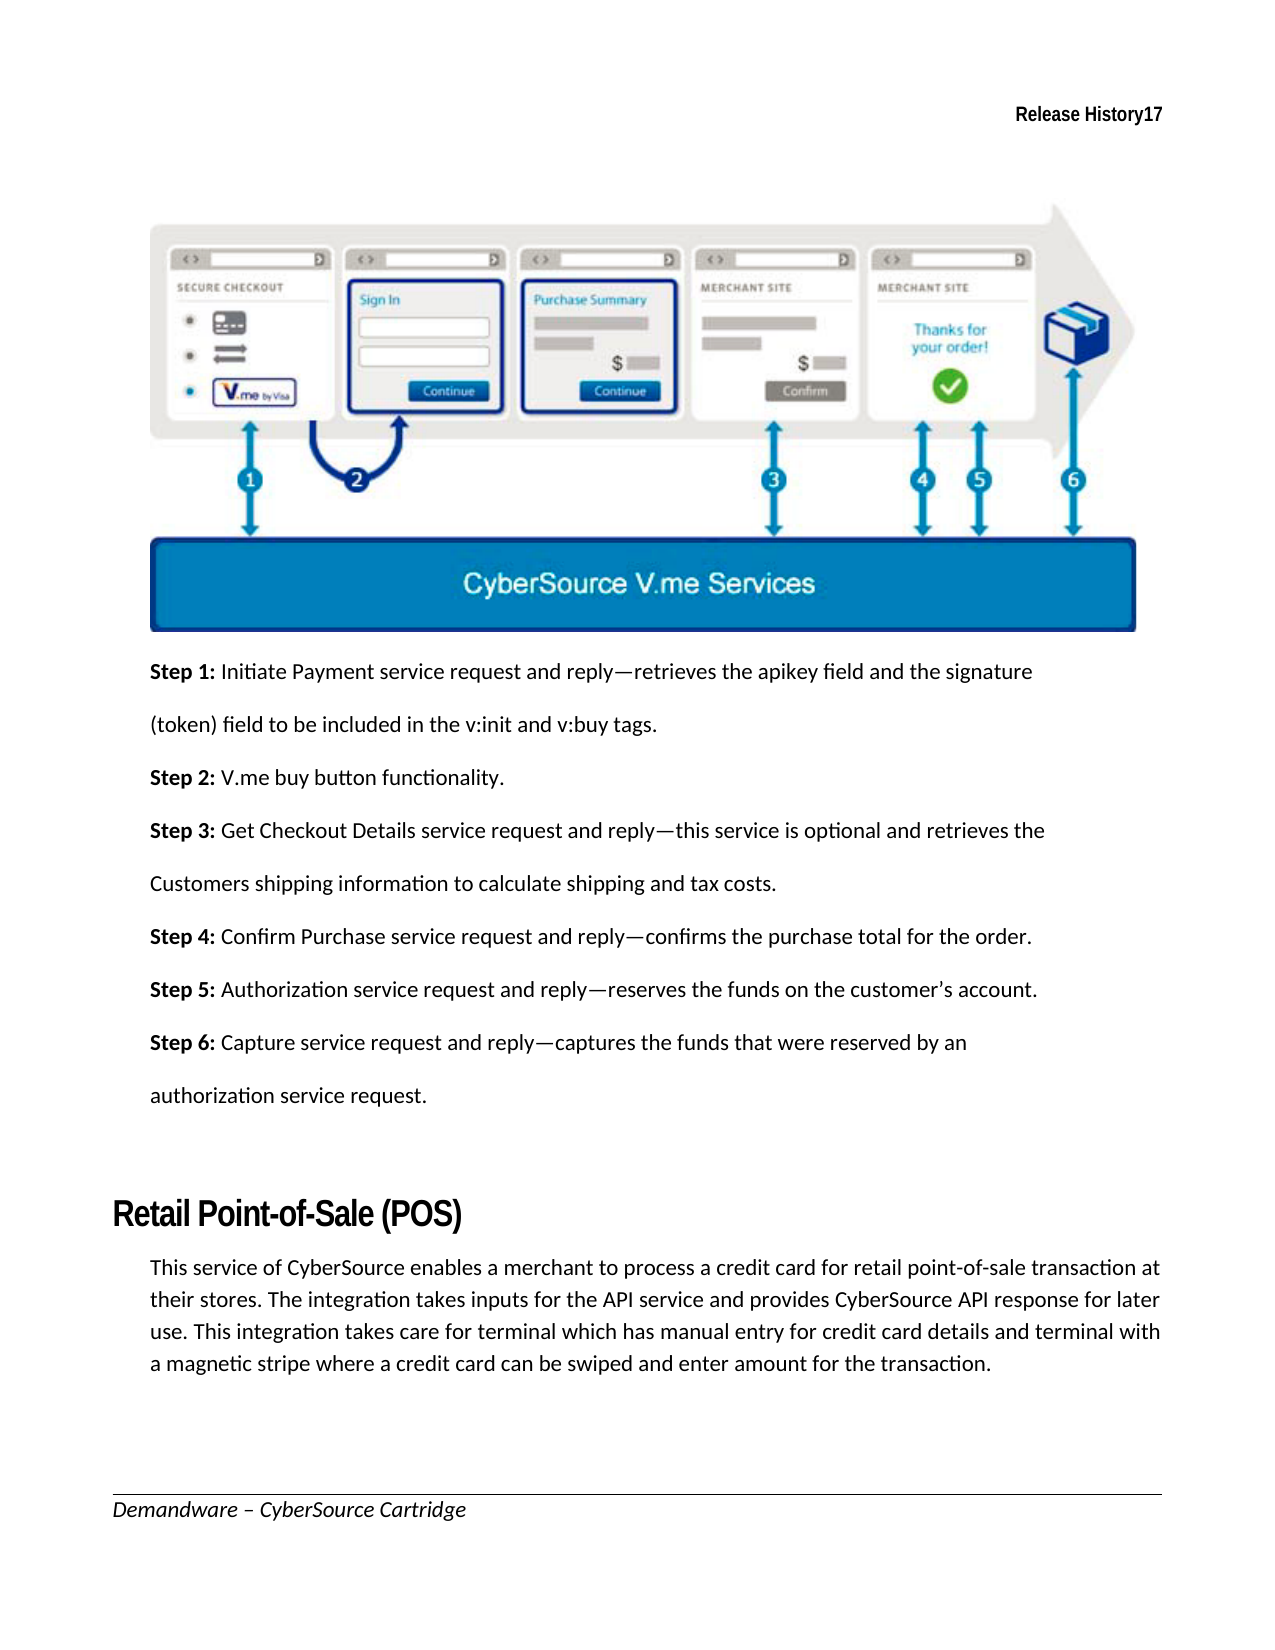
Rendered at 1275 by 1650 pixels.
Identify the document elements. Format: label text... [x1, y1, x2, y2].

text Step 6: Capture service request and reply—captures the funds that were reserved by an [150, 1028, 1162, 1056]
text Step 2: V.me buy button functionality. [150, 763, 1162, 791]
text (token) field to be included in the v:init and v:buy tags. [150, 710, 1162, 738]
text Step 5: Authorization service request and reply—reserves the funds on the customer’s account. [150, 975, 1162, 1003]
subtitle Retail Point-of-Sale (POS) [112, 1191, 1162, 1234]
text authorization service request. [150, 1081, 1162, 1109]
text Step 1: Initiate Payment service request and reply—retrieves the apikey field and the signature [150, 657, 1162, 685]
text This service of CyberSource enables a merchant to process a credit card for retail point-of-sale transaction at their stores. The integration takes inputs for the API service and provides CyberSource API response for later use. This integration takes care for terminal which has manual entry for credit card details and terminal with a magnetic stripe where a credit card can be swiped and enter amount for the transaction. [150, 1253, 1162, 1378]
text Step 4: Confirm Purchase service request and reply—confirms the purchase total for the order. [150, 922, 1162, 950]
text Customers shipping information to calculate shipping and tax costs. [150, 869, 1162, 897]
text Step 3: Get Checkout Details service request and reply—this service is optional and retrieves the [150, 816, 1162, 844]
